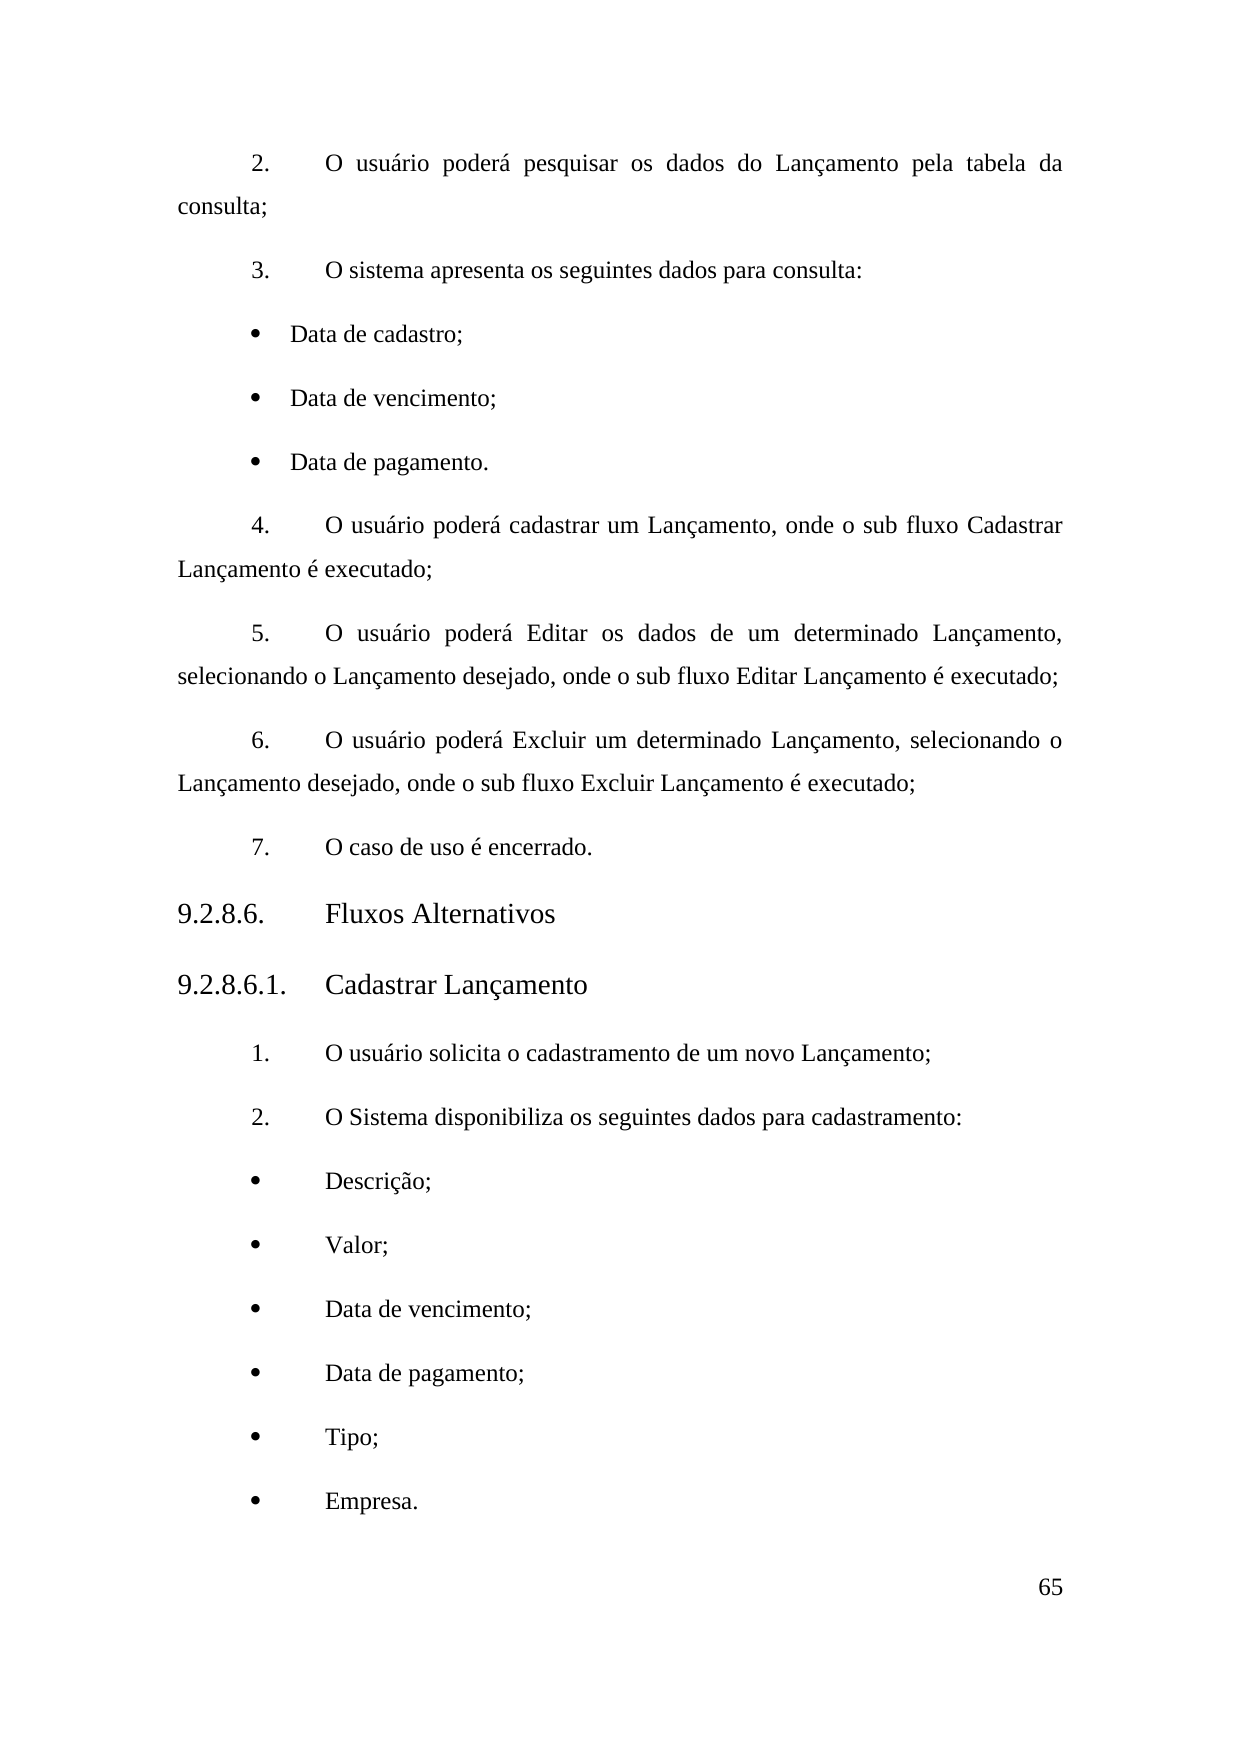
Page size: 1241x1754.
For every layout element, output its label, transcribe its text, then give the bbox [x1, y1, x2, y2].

list Valor; [177, 1230, 1063, 1259]
list Fluxos Alternativos [177, 896, 1063, 929]
list Tipo; [177, 1422, 1063, 1451]
list Data de vencimento; [177, 1294, 1063, 1323]
list Empresa. [177, 1486, 1063, 1514]
list Data de cadastro; [177, 319, 1063, 347]
list O usuário poderá cadastrar um Lançamento, onde o sub fluxo Cadastrar Lançamento é executado; [177, 511, 1063, 582]
list O Sistema disponibiliza os seguintes dados para cadastramento: [177, 1102, 1063, 1131]
list O usuário poderá Editar os dados de um determinado Lançamento, selecionando o Lançamento desejado, onde o sub fluxo Editar Lançamento é executado; [177, 618, 1063, 689]
list Descrição; [177, 1166, 1063, 1195]
list O usuário solicita o cadastramento de um novo Lançamento; [177, 1038, 1063, 1067]
list O caso de uso é encerrado. [177, 832, 1063, 861]
list Cadastrar Lançamento [177, 967, 1063, 1000]
list O usuário poderá Excluir um determinado Lançamento, selecionando o Lançamento desejado, onde o sub fluxo Excluir Lançamento é executado; [177, 725, 1063, 797]
list O sistema apresenta os seguintes dados para consulta: [177, 255, 1063, 283]
list Data de vencimento; [177, 383, 1063, 411]
list Data de pagamento; [177, 1358, 1063, 1387]
list O usuário poderá pesquisar os dados do Lançamento pela tabela da consulta; [177, 148, 1063, 219]
list Data de pagamento. [177, 447, 1063, 475]
